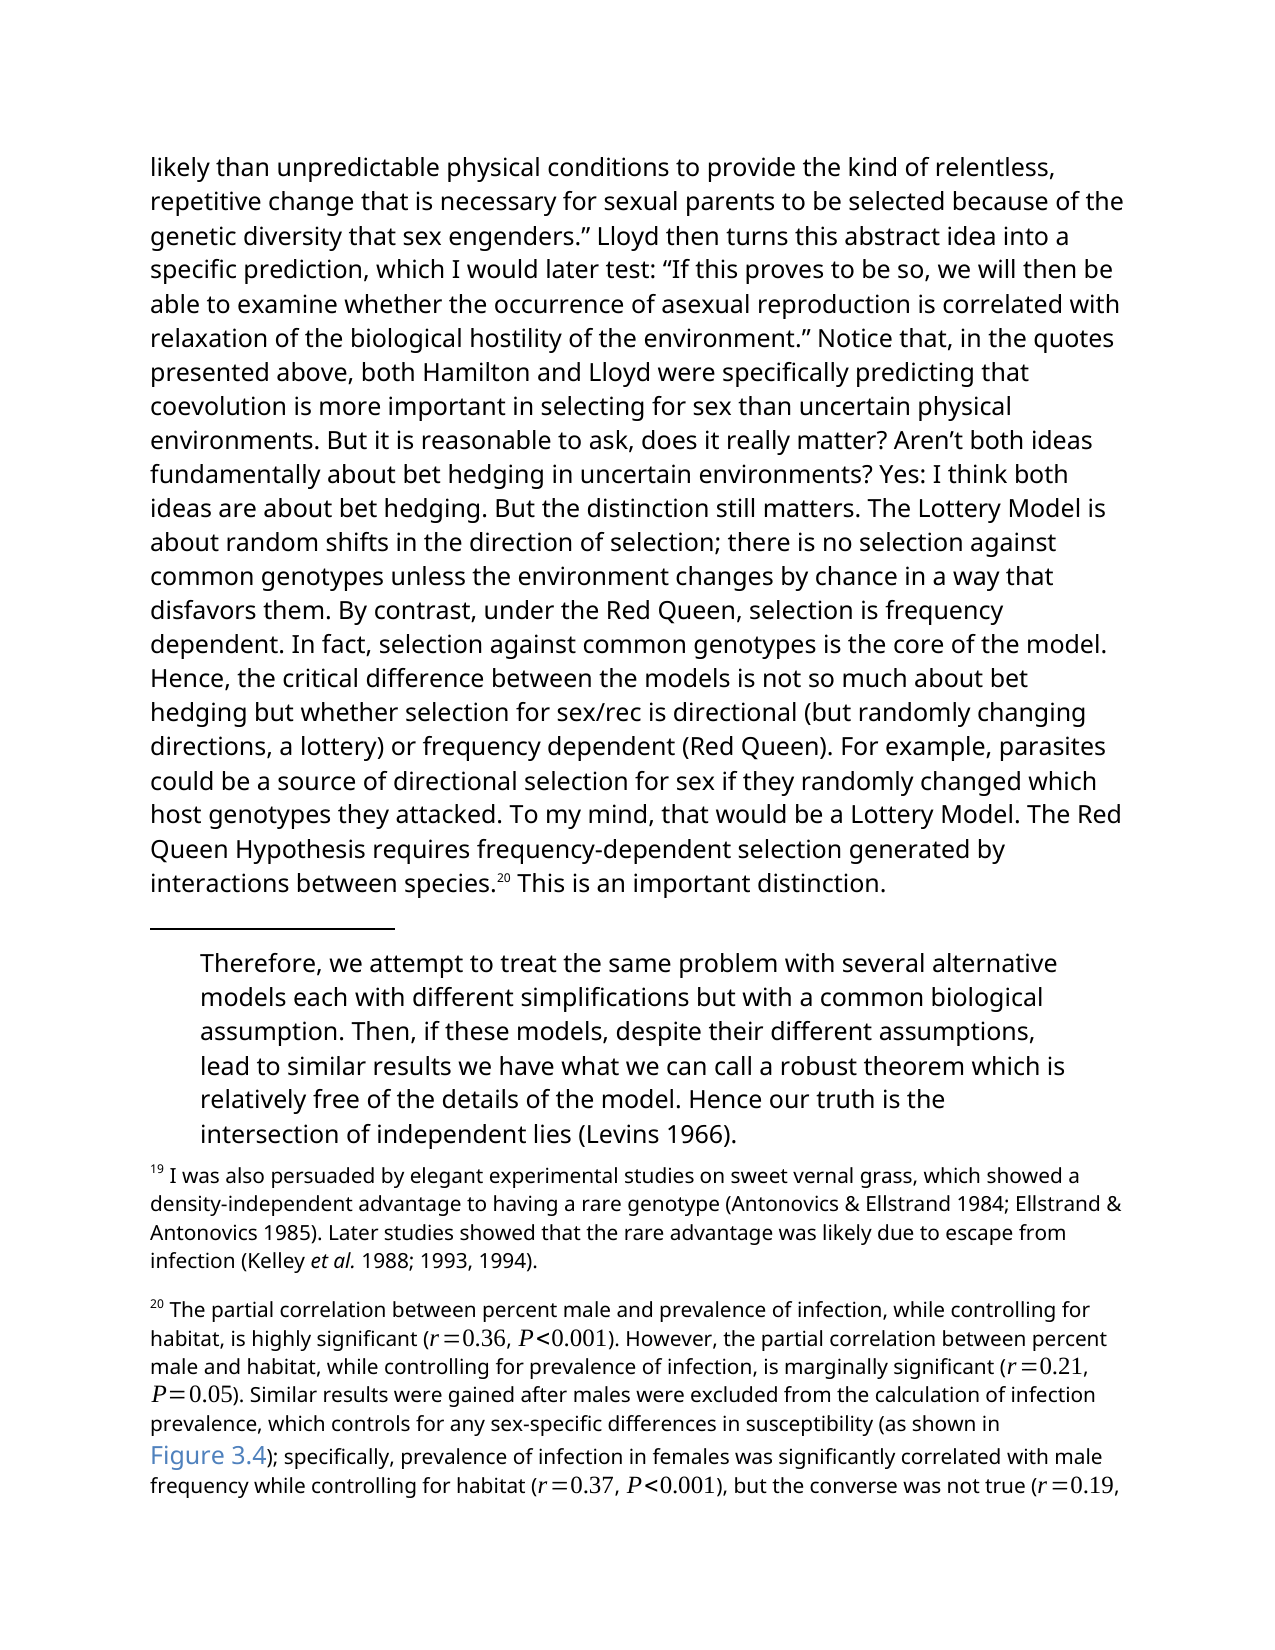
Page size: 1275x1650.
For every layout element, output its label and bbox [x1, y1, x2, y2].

text [150, 150, 1125, 899]
